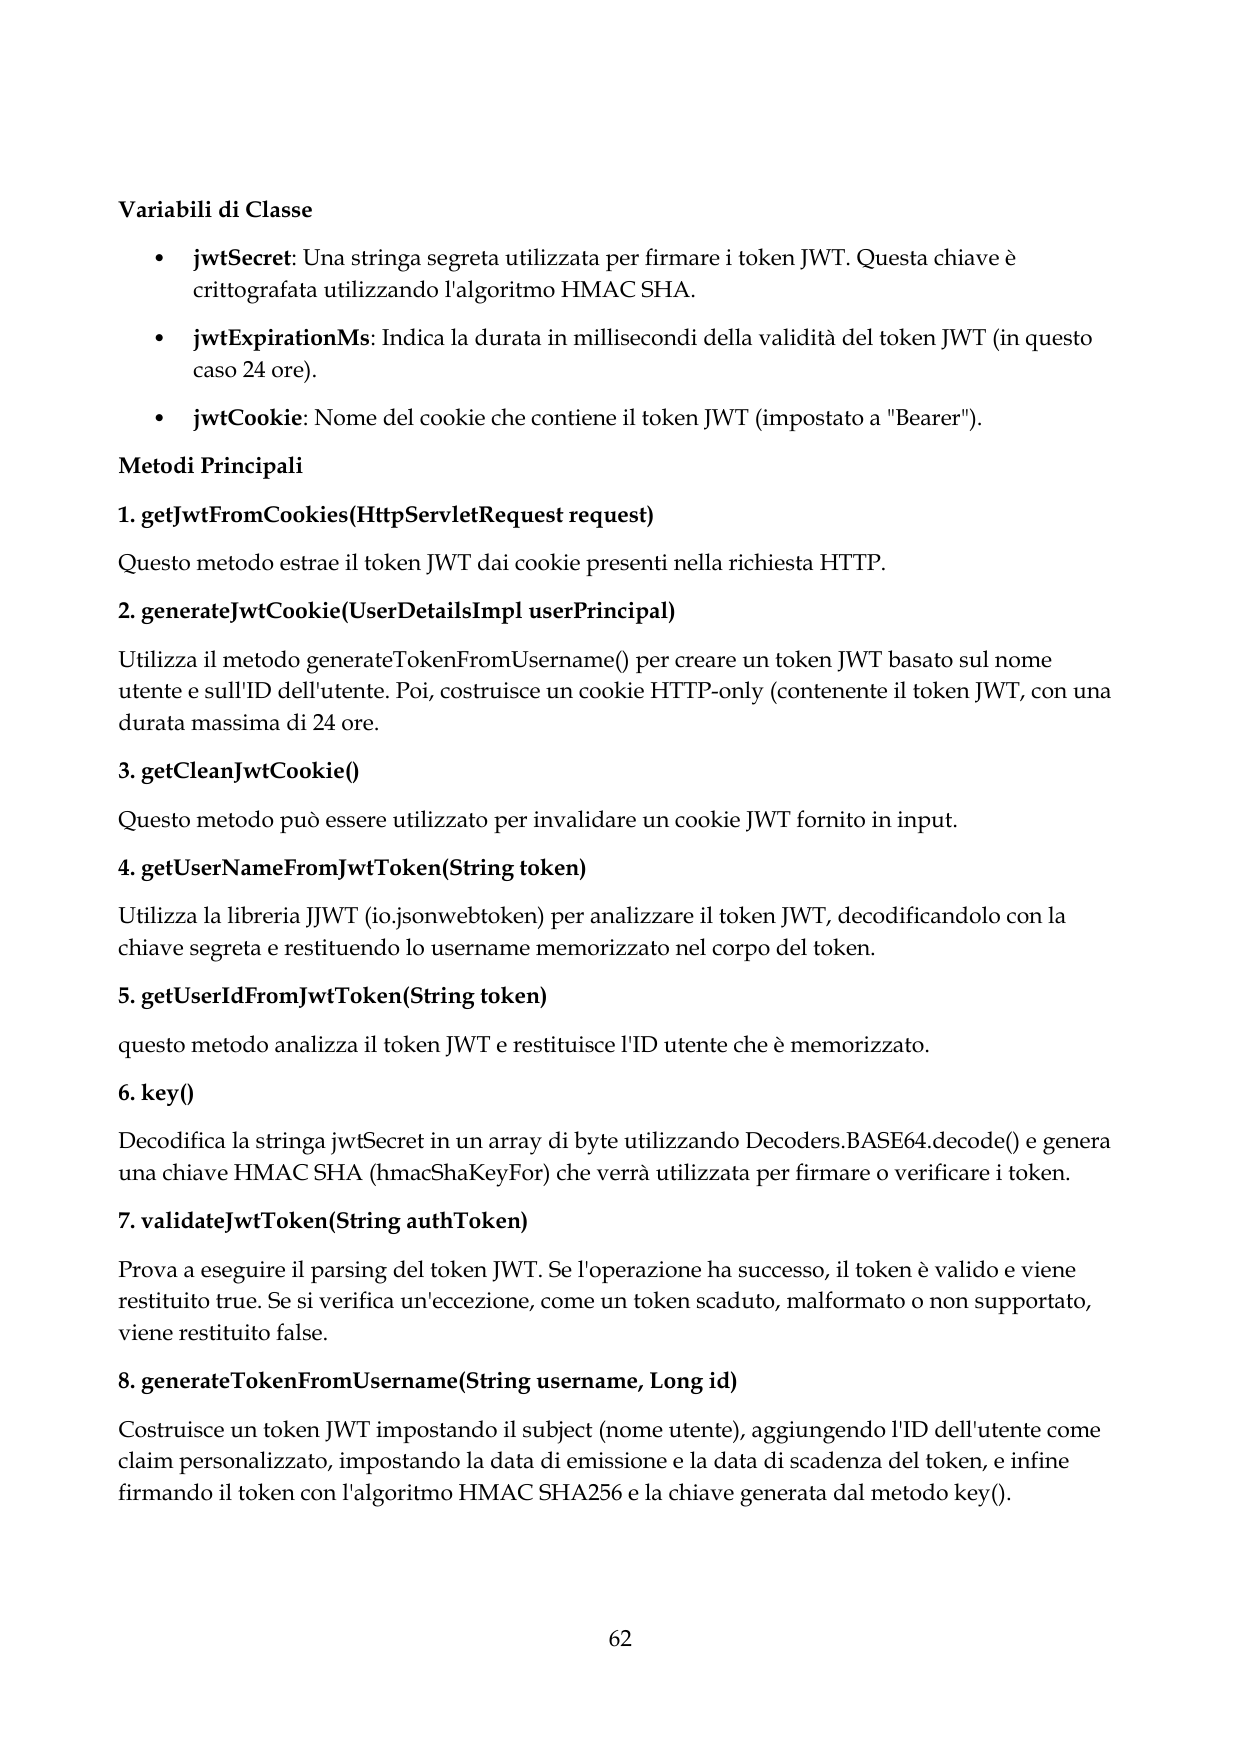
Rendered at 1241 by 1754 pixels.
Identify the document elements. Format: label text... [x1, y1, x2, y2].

text 6. key() [118, 1079, 1122, 1107]
text Variabili di Classe [118, 196, 1122, 223]
text Utilizza la libreria JJWT (io.jsonwebtoken) per analizzare il token JWT, decodificandolo con la chiave segreta e restituendo lo username memorizzato nel corpo del token. [118, 903, 1122, 962]
text Decodifica la stringa jwtSecret in un array di byte utilizzando Decoders.BASE64.decode() e genera una chiave HMAC SHA (hmacShaKeyFor) che verrà utilizzata per firmare o verificare i token. [118, 1128, 1122, 1187]
text 5. getUserIdFromJwtToken(String token) [118, 983, 1122, 1010]
text 8. generateTokenFromUsername(String username, Long id) [118, 1368, 1122, 1395]
text Questo metodo estrae il token JWT dai cookie presenti nella richiesta HTTP. [118, 549, 1122, 577]
text 7. validateJwtToken(String authToken) [118, 1208, 1122, 1235]
list jwtSecret: Una stringa segreta utilizzata per firmare i token JWT. Questa chiave è crittografata utilizzando l'algoritmo HMAC SHA. [156, 244, 1122, 303]
text 3. getCleanJwtCookie() [118, 758, 1122, 785]
text Utilizza il metodo generateTokenFromUsername() per creare un token JWT basato sul nome utente e sull'ID dell'utente. Poi, costruisce un cookie HTTP-only (contenente il token JWT, con una durata massima di 24 ore. [118, 646, 1122, 737]
list jwtExpirationMs: Indica la durata in millisecondi della validità del token JWT (in questo caso 24 ore). [156, 324, 1122, 383]
text 1. getJwtFromCookies(HttpServletRequest request) [118, 501, 1122, 528]
text questo metodo analizza il token JWT e restituisce l'ID utente che è memorizzato. [118, 1031, 1122, 1058]
text Questo metodo può essere utilizzato per invalidare un cookie JWT fornito in input. [118, 806, 1122, 833]
text Prova a eseguire il parsing del token JWT. Se l'operazione ha successo, il token è valido e viene restituito true. Se si verifica un'eccezione, come un token scaduto, malformato o non supportato, viene restituito false. [118, 1256, 1122, 1347]
text Metodi Principali [118, 453, 1122, 480]
text Costruisce un token JWT impostando il subject (nome utente), aggiungendo l'ID dell'utente come claim personalizzato, impostando la data di emissione e la data di scadenza del token, e infine firmando il token con l'algoritmo HMAC SHA256 e la chiave generata dal metodo key(). [118, 1416, 1122, 1507]
text 4. getUserNameFromJwtToken(String token) [118, 854, 1122, 882]
text 2. generateJwtCookie(UserDetailsImpl userPrincipal) [118, 598, 1122, 625]
list jwtCookie: Nome del cookie che contiene il token JWT (impostato a "Bearer"). [156, 404, 1122, 432]
